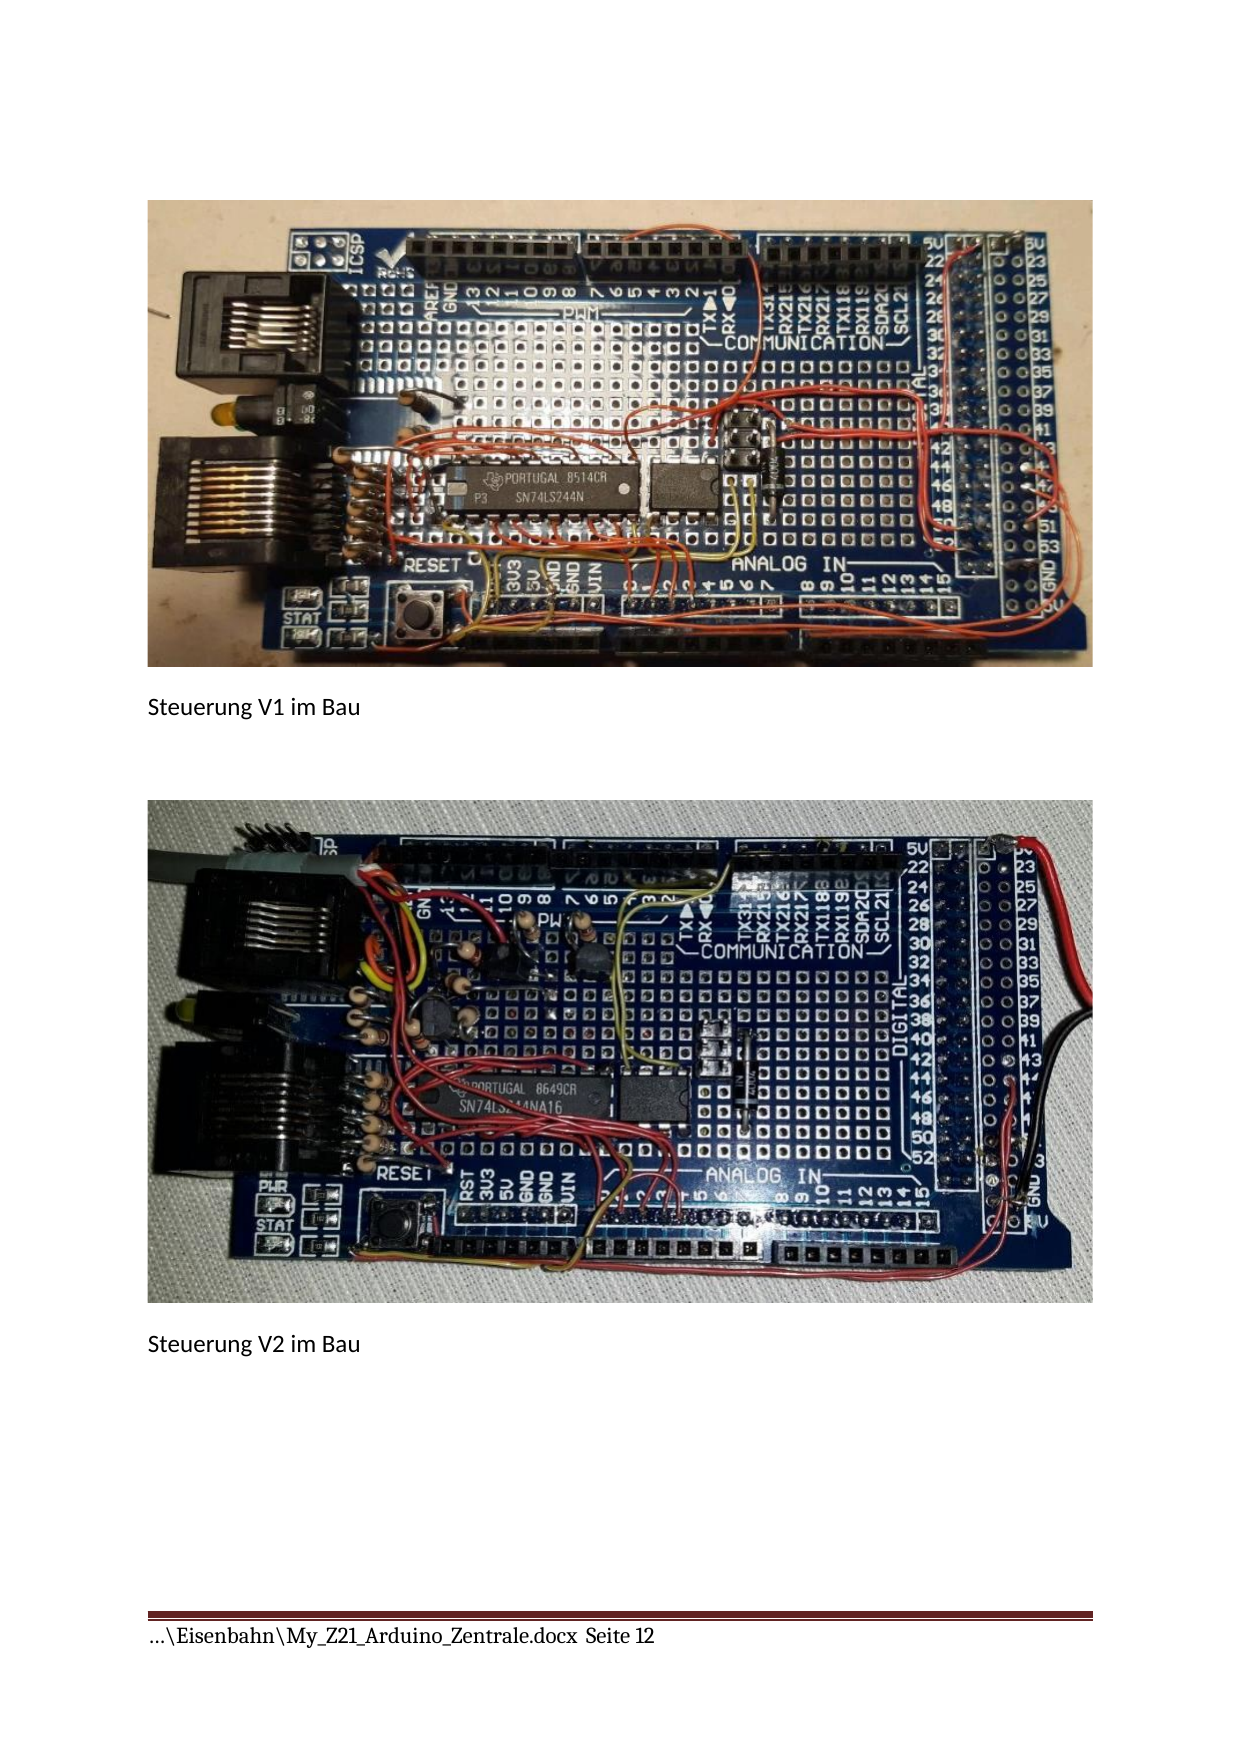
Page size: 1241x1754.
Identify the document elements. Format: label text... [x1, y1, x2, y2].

picture [147, 800, 1093, 1303]
picture [147, 200, 1093, 667]
text Steuerung V2 im Bau [148, 1328, 1093, 1358]
text Steuerung V1 im Bau [148, 691, 1093, 722]
